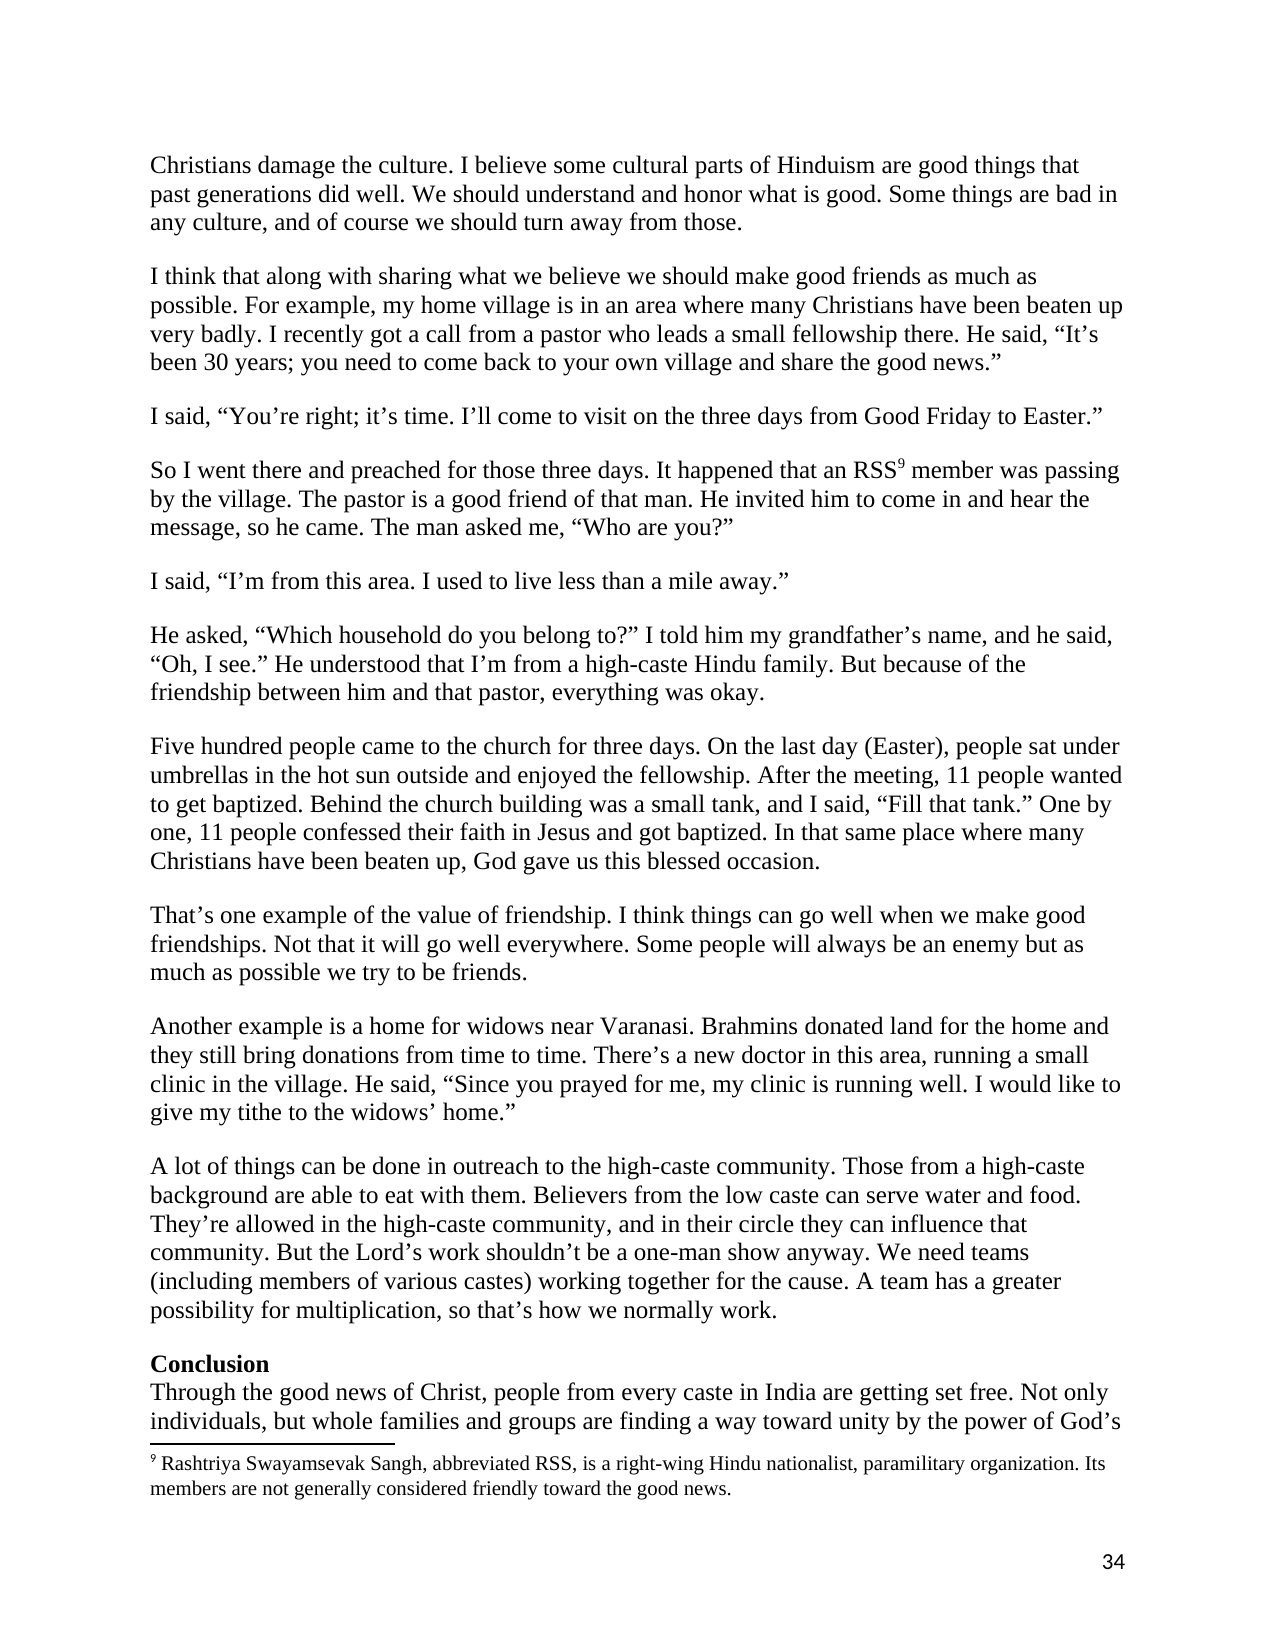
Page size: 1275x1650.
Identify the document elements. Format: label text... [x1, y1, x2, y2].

text I said, “You’re right; it’s time. I’ll come to visit on the three days from Good Friday to Easter.” [150, 401, 1125, 430]
text Another example is a home for widows near Varanasi. Brahmins donated land for the home and they still bring donations from time to time. There’s a new doctor in this area, running a small clinic in the village. He said, “Since you prayed for me, my clinic is running well. I would like to give my tithe to the widows’ home.” [150, 1011, 1125, 1126]
text That’s one example of the value of friendship. I think things can go well when we make good friendships. Not that it will go well everywhere. Some people will always be an enemy but as much as possible we try to be friends. [150, 900, 1125, 986]
text Five hundred people came to the church for three days. On the last day (Easter), people sat under umbrellas in the hot sun outside and enjoyed the fellowship. After the meeting, 11 people wanted to get baptized. Behind the church building was a small tank, and I said, “Fill that tank.” One by one, 11 people confessed their faith in Jesus and got baptized. In that same place where many Christians have been beaten up, God gave us this blessed occasion. [150, 731, 1125, 875]
text So I went there and preached for those three days. It happened that an RSS member was passing by the village. The pastor is a good friend of that man. He invited him to come in and hear the message, so he came. The man asked me, “Who are you?” [150, 455, 1125, 541]
text A lot of things can be done in outreach to the high-caste community. Those from a high-caste background are able to eat with them. Believers from the low caste can serve water and food. They’re allowed in the high-caste community, and in their circle they can influence that community. But the Lord’s work shouldn’t be a one-man show anyway. We need teams (including members of various castes) working together for the cause. A team has a greater possibility for multiplication, so that’s how we normally work. [150, 1151, 1125, 1324]
text I think that along with sharing what we believe we should make good friends as much as possible. For example, my home village is in an area where many Christians have been beaten up very badly. I recently got a call from a pastor who leads a small fellowship there. He said, “It’s been 30 years; you need to come back to your own village and share the good news.” [150, 261, 1125, 376]
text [150, 150, 1125, 236]
text He asked, “Which household do you belong to?” I told him my grandfather’s name, and he said, “Oh, I see.” He understood that I’m from a high-caste Hindu family. But because of the friendship between him and that pastor, everything was okay. [150, 620, 1125, 706]
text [150, 1377, 1125, 1435]
text Conclusion [150, 1349, 1125, 1377]
text I said, “I’m from this area. I used to live less than a mile away.” [150, 566, 1125, 595]
